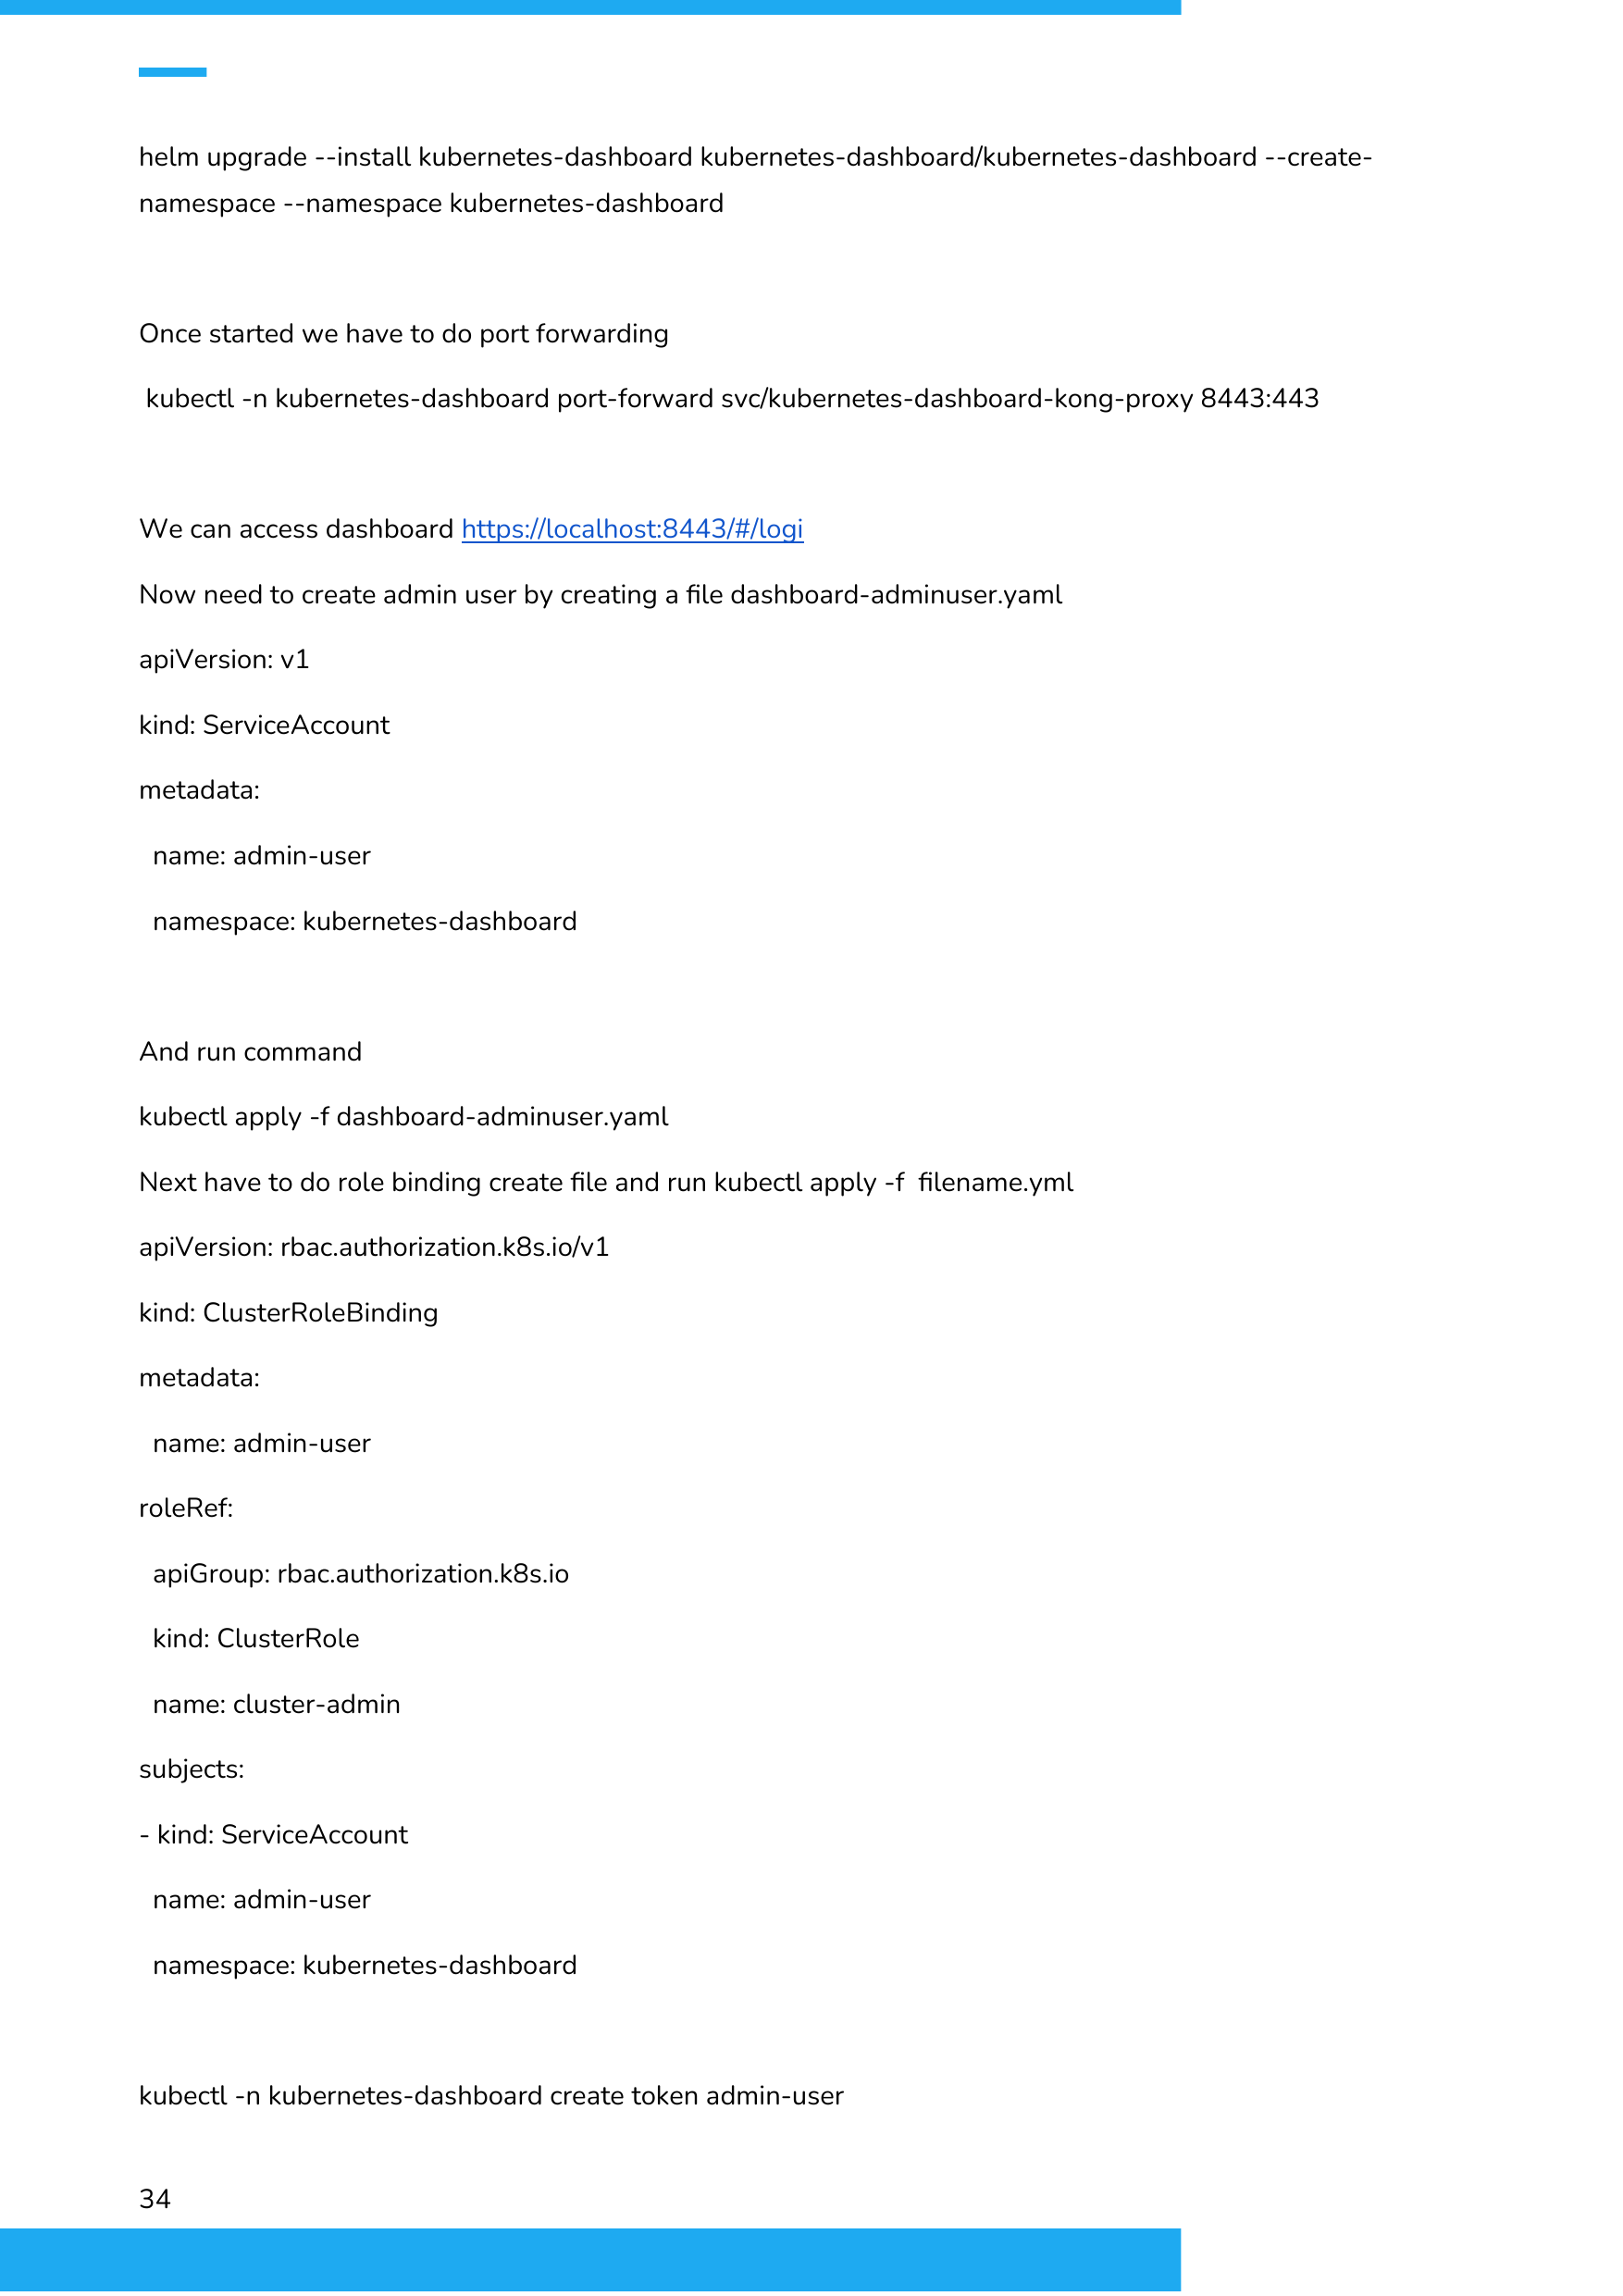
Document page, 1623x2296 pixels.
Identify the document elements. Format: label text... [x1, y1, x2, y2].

text Once started we have to do port forwarding [139, 316, 1484, 353]
text apiVersion: rbac.authorization.k8s.io/v1 [139, 1229, 1484, 1266]
text apiGroup: rbac.authorization.k8s.io [139, 1556, 1484, 1592]
picture [139, 68, 207, 77]
text roleRef: [139, 1490, 1484, 1527]
picture [0, 0, 1182, 15]
text helm upgrade --install kubernetes-dashboard kubernetes-dashboard/kubernetes-dashboard --create-namespace --namespace kubernetes-dashboard [139, 139, 1484, 221]
text Now need to create admin user by creating a file dashboard-adminuser.yaml [139, 577, 1484, 614]
text apiVersion: v1 [139, 641, 1484, 678]
text name: admin-user [139, 1424, 1484, 1461]
picture [0, 2228, 1182, 2291]
text And run command [139, 1033, 1484, 1070]
text kubectl -n kubernetes-dashboard port-forward svc/kubernetes-dashboard-kong-proxy 8443:443 [139, 380, 1484, 417]
text Next have to do role binding create file and run kubectl apply -f filename.yml [139, 1163, 1484, 1200]
text We can access dashboard https://localhost:8443/#/logi [139, 511, 1484, 548]
text kubectl -n kubernetes-dashboard create token admin-user [139, 2078, 1484, 2114]
text - kind: ServiceAccount [139, 1817, 1484, 1853]
text kind: ClusterRole [139, 1620, 1484, 1657]
text kind: ClusterRoleBinding [139, 1294, 1484, 1331]
text name: admin-user [139, 838, 1484, 875]
text metadata: [139, 772, 1484, 809]
text name: cluster-admin [139, 1686, 1484, 1722]
text name: admin-user [139, 1881, 1484, 1918]
text kubectl apply -f dashboard-adminuser.yaml [139, 1098, 1484, 1136]
text subjects: [139, 1751, 1484, 1788]
text kind: ServiceAccount [139, 707, 1484, 744]
text namespace: kubernetes-dashboard [139, 902, 1484, 939]
text namespace: kubernetes-dashboard [139, 1947, 1484, 1983]
text metadata: [139, 1359, 1484, 1396]
